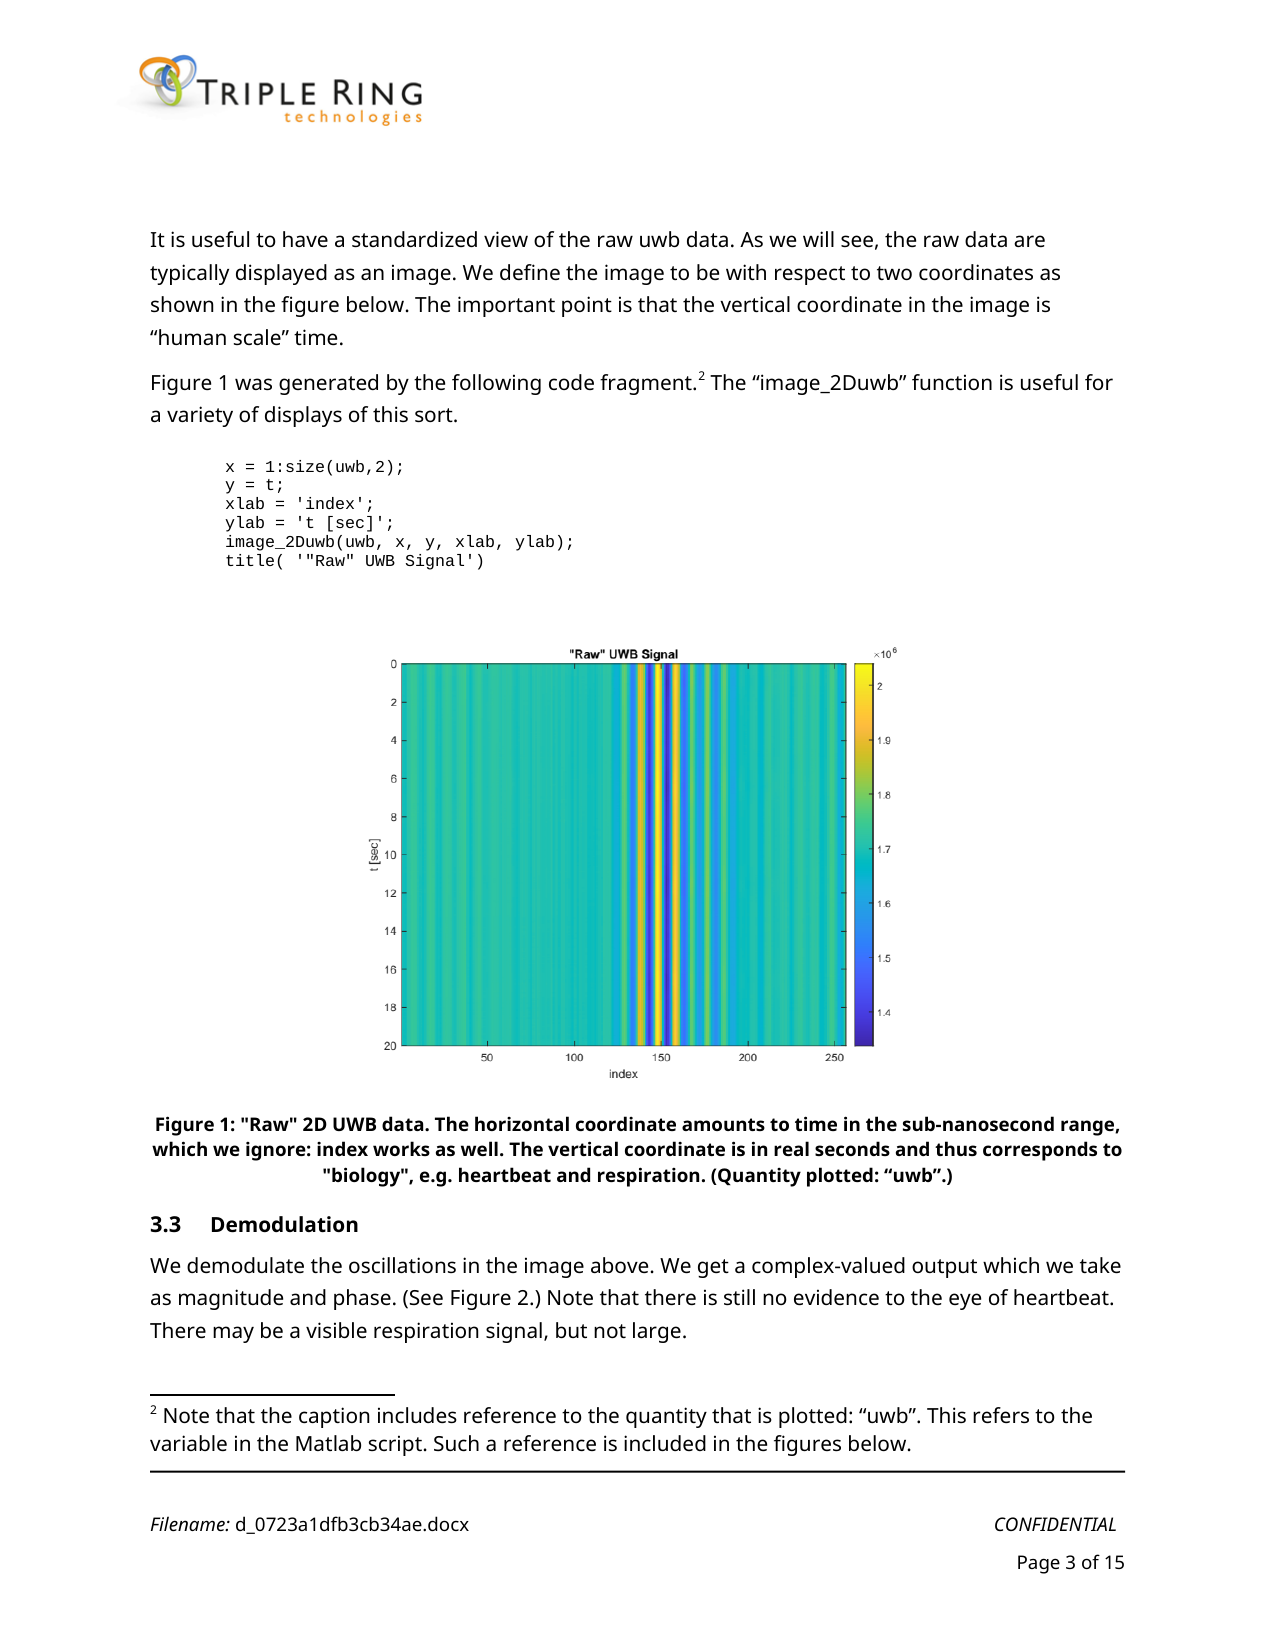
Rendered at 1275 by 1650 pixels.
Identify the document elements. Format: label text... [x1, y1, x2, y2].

text Figure 1: "Raw" 2D UWB data. The horizontal coordinate amounts to time in the sub-nanosecond range, which we ignore: index works as well. The vertical coordinate is in real seconds and thus corresponds to "biology", e.g. heartbeat and respiration. (Quantity plotted: “uwb”.) [150, 1111, 1125, 1188]
text Figure 1 was generated by the following code fragment. The “image_2Duwb” function is useful for a variety of displays of this sort. [150, 368, 1125, 429]
text y = t; [225, 477, 1125, 496]
text x = 1:size(uwb,2); [225, 458, 1125, 477]
picture [82, 45, 431, 135]
text It is useful to have a standardized view of the raw uwb data. As we will see, the raw data are typically displayed as an image. We define the image to be with respect to two coordinates as shown in the figure below. The important point is that the vertical coordinate in the image is “human scale” time. [150, 225, 1125, 351]
subtitle Demodulation [150, 1208, 1125, 1238]
text xlab = 'index'; [225, 496, 1125, 515]
text title( '"Raw" UWB Signal') [225, 552, 1125, 571]
text image_2Duwb(uwb, x, y, xlab, ylab); [225, 533, 1125, 552]
text ylab = 't [sec]'; [225, 515, 1125, 533]
text We demodulate the oscillations in the image above. We get a complex-valued output which we take as magnitude and phase. (See Figure 2.) Note that there is still no evidence to the eye of heartbeat. There may be a visible respiration signal, but not large. [150, 1251, 1125, 1344]
